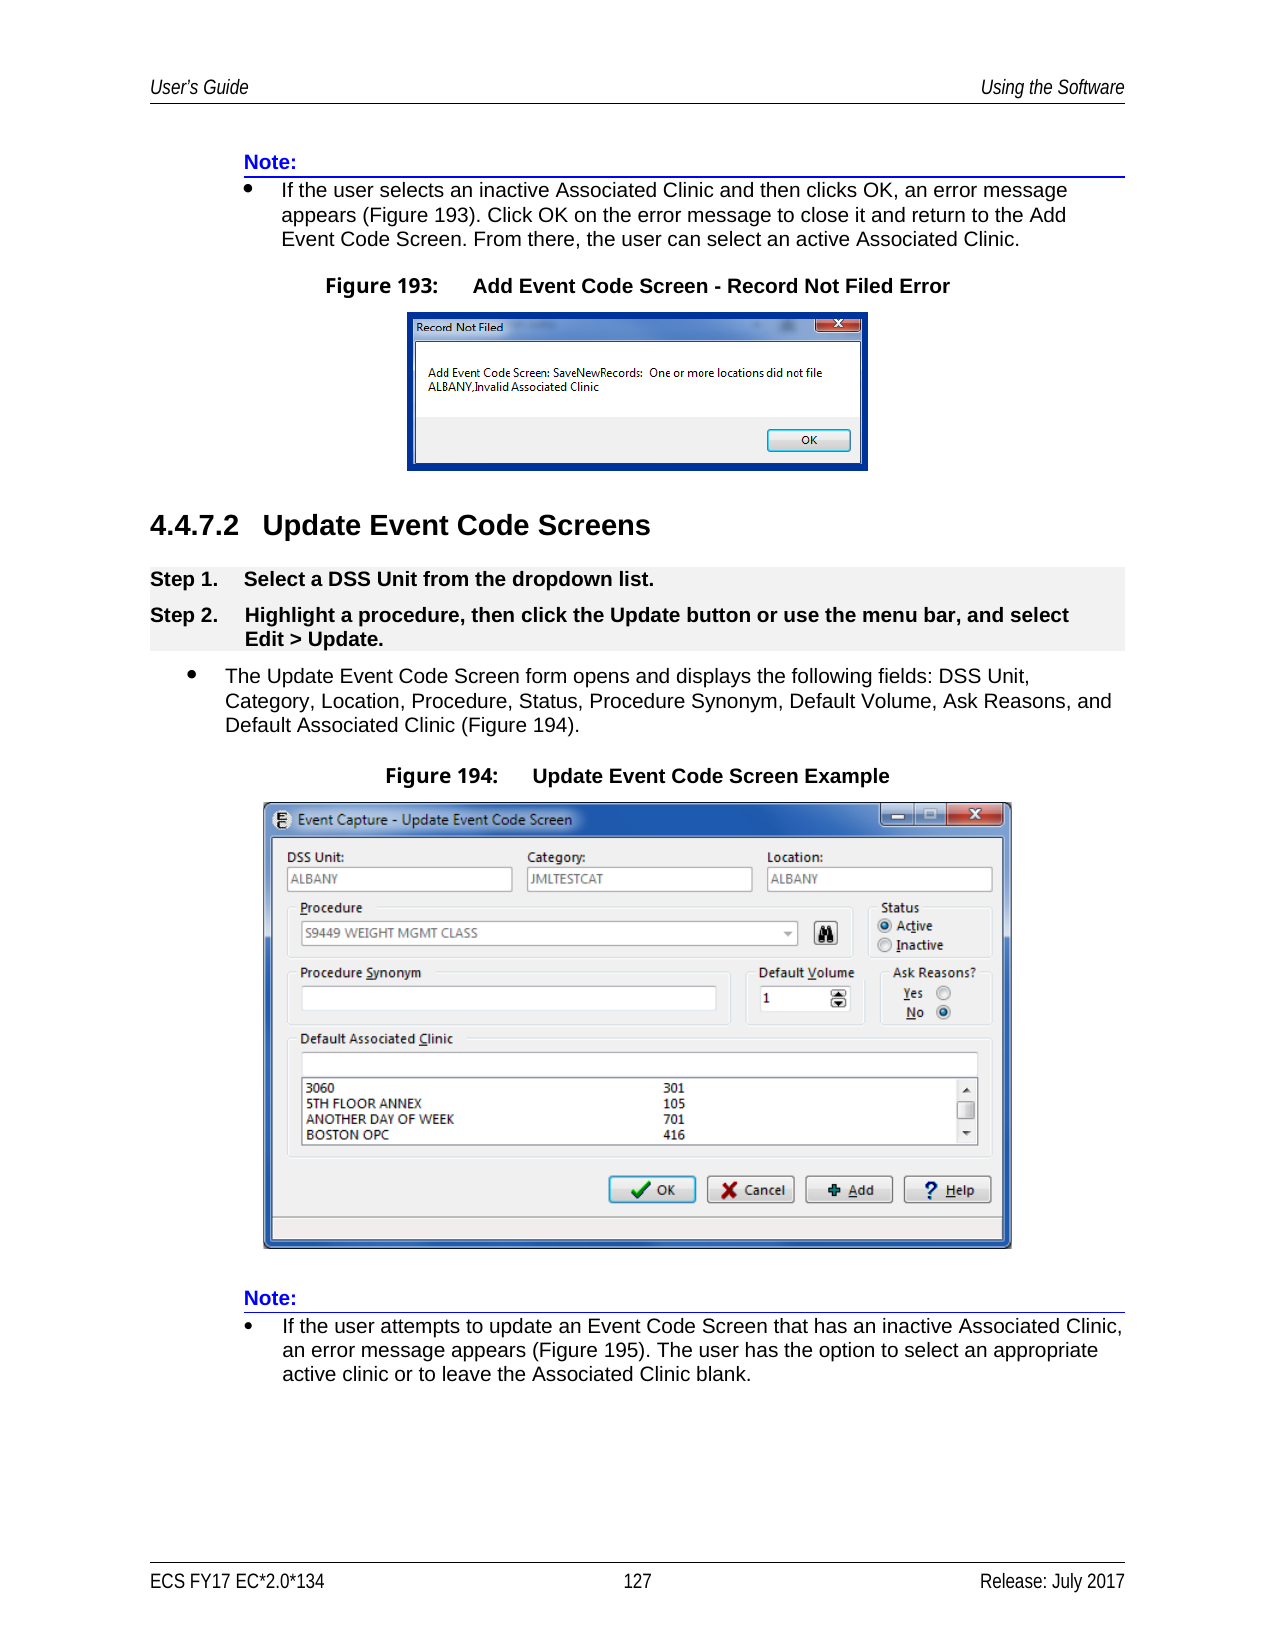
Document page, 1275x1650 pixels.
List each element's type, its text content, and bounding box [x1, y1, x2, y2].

list Select a DSS Unit from the dropdown list. [150, 567, 1125, 591]
text Update Event Code Screen Example [150, 761, 1125, 790]
text Note: [244, 150, 1125, 176]
text Highlight a procedure, then click the Update button or use the menu bar, and select Edit > Update. [150, 603, 1125, 651]
text Add Event Code Screen - Record Not Filed Error [150, 271, 1125, 300]
list If the user attempts to update an Event Code Screen that has an inactive Associated Clinic, an error message appears (Figure 195). The user has the option to select an appropriate active clinic or to leave the Associated Clinic blank. [244, 1313, 1125, 1386]
picture [413, 319, 862, 464]
list The Update Event Code Screen form opens and displays the following fields: DSS Unit, Category, Location, Procedure, Status, Procedure Synonym, Default Volume, Ask Reasons, and Default Associated Clinic (Figure 194). [187, 663, 1125, 736]
list If the user selects an inactive Associated Clinic and then clicks OK, an error message appears (Figure 193). Click OK on the error message to close it and return to the Add Event Code Screen. From there, the user can select an active Associated Clinic. [244, 178, 1125, 251]
subtitle Update Event Code Screens [150, 508, 1125, 542]
text Note: [244, 1286, 1125, 1312]
picture [263, 802, 1012, 1249]
